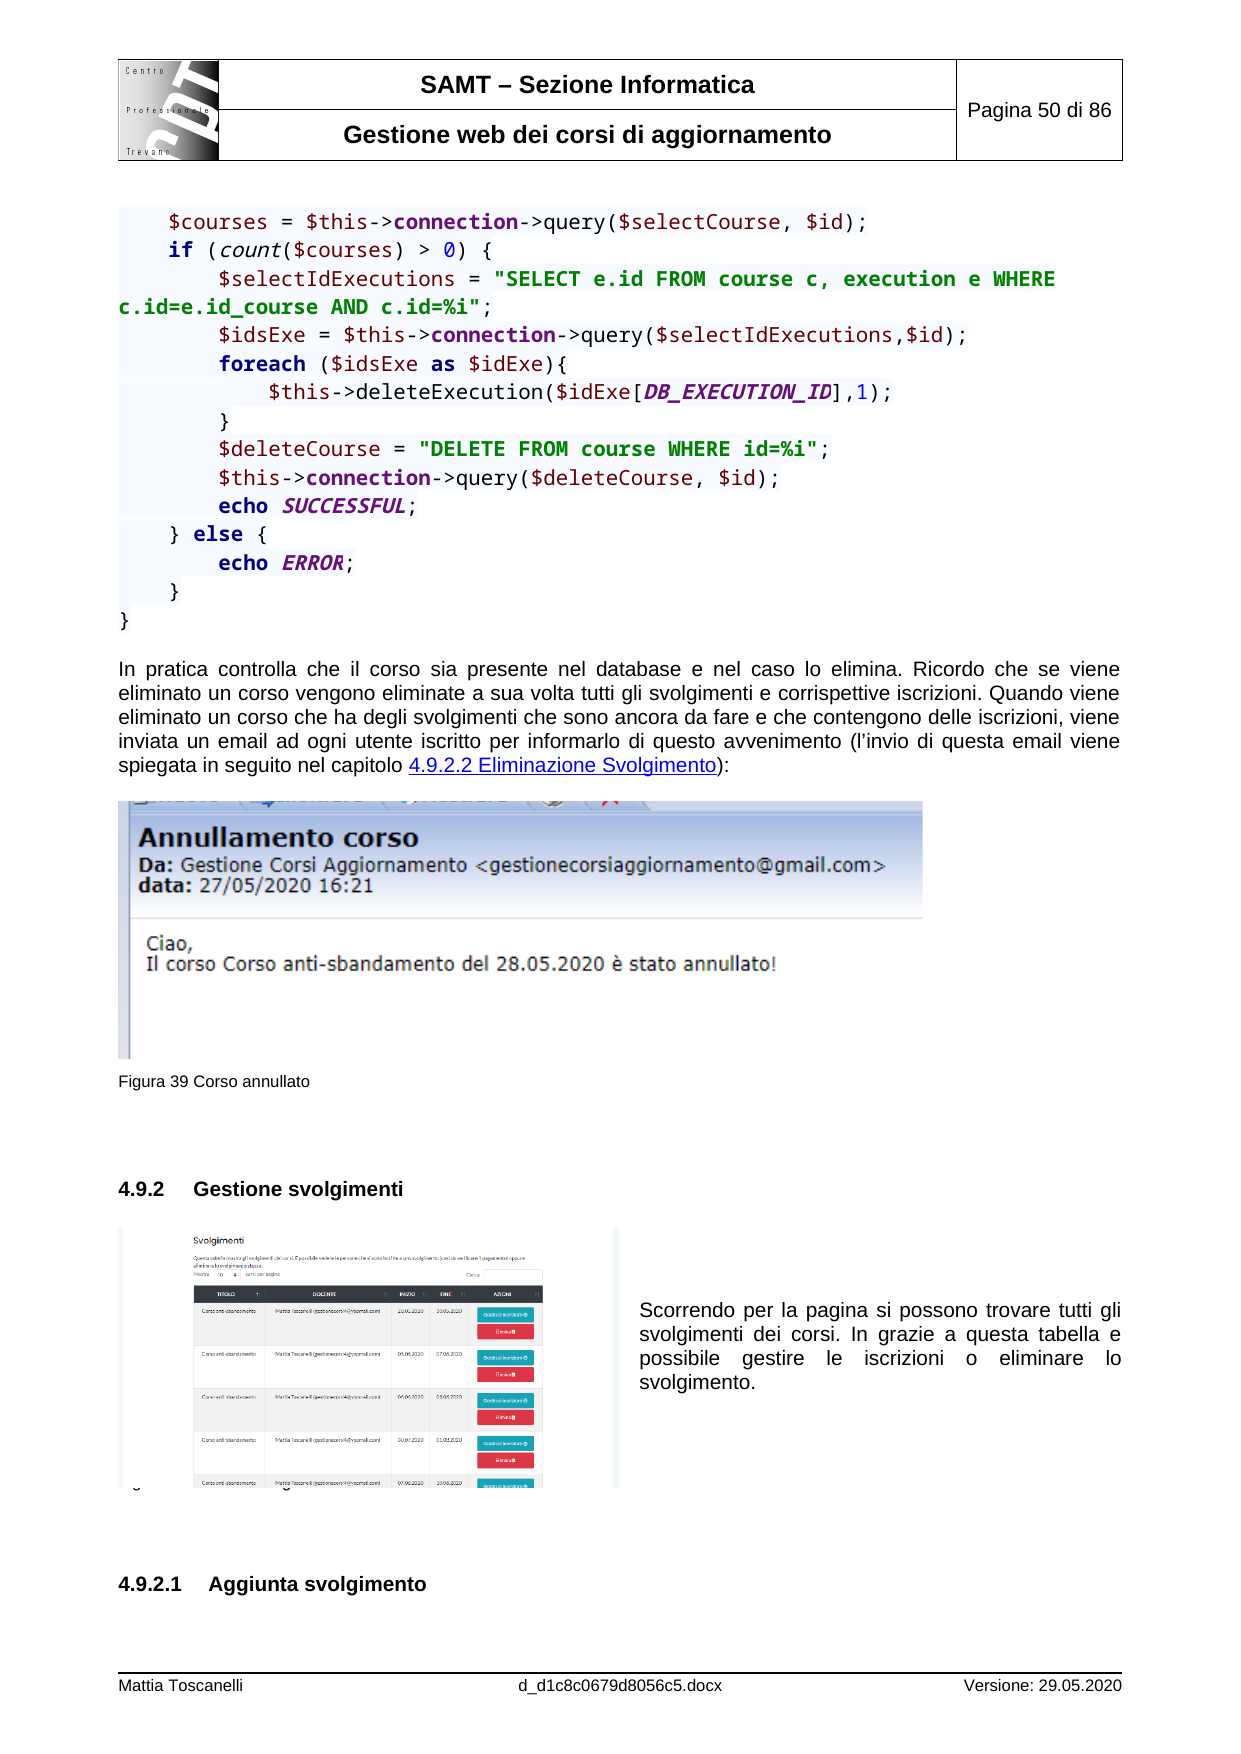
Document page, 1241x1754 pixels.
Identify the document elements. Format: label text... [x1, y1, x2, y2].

text Scorrendo per la pagina si possono trovare tutti gli svolgimenti dei corsi. In grazie a questa tabella e possibile gestire le iscrizioni o eliminare lo svolgimento. [619, 1298, 1122, 1394]
picture [118, 801, 923, 1059]
picture [118, 60, 219, 160]
picture [118, 1227, 619, 1488]
text In pratica controlla che il corso sia presente nel database e nel caso lo elimina. Ricordo che se viene eliminato un corso vengono eliminate a sua volta tutti gli svolgimenti e corrispettive iscrizioni. Quando viene eliminato un corso che ha degli svolgimenti che sono ancora da fare e che contengono delle iscrizioni, viene inviata un email ad ogni utente iscritto per informarlo di questo avvenimento (l’invio di questa email viene spiegata in seguito nel capitolo 4.9.2.2 Eliminazione Svolgimento): [118, 657, 1122, 777]
subtitle Gestione svolgimenti [118, 1177, 1122, 1201]
subtitle Aggiunta svolgimento [118, 1572, 1122, 1596]
text Figura 39 Corso annullato [118, 1071, 1122, 1091]
